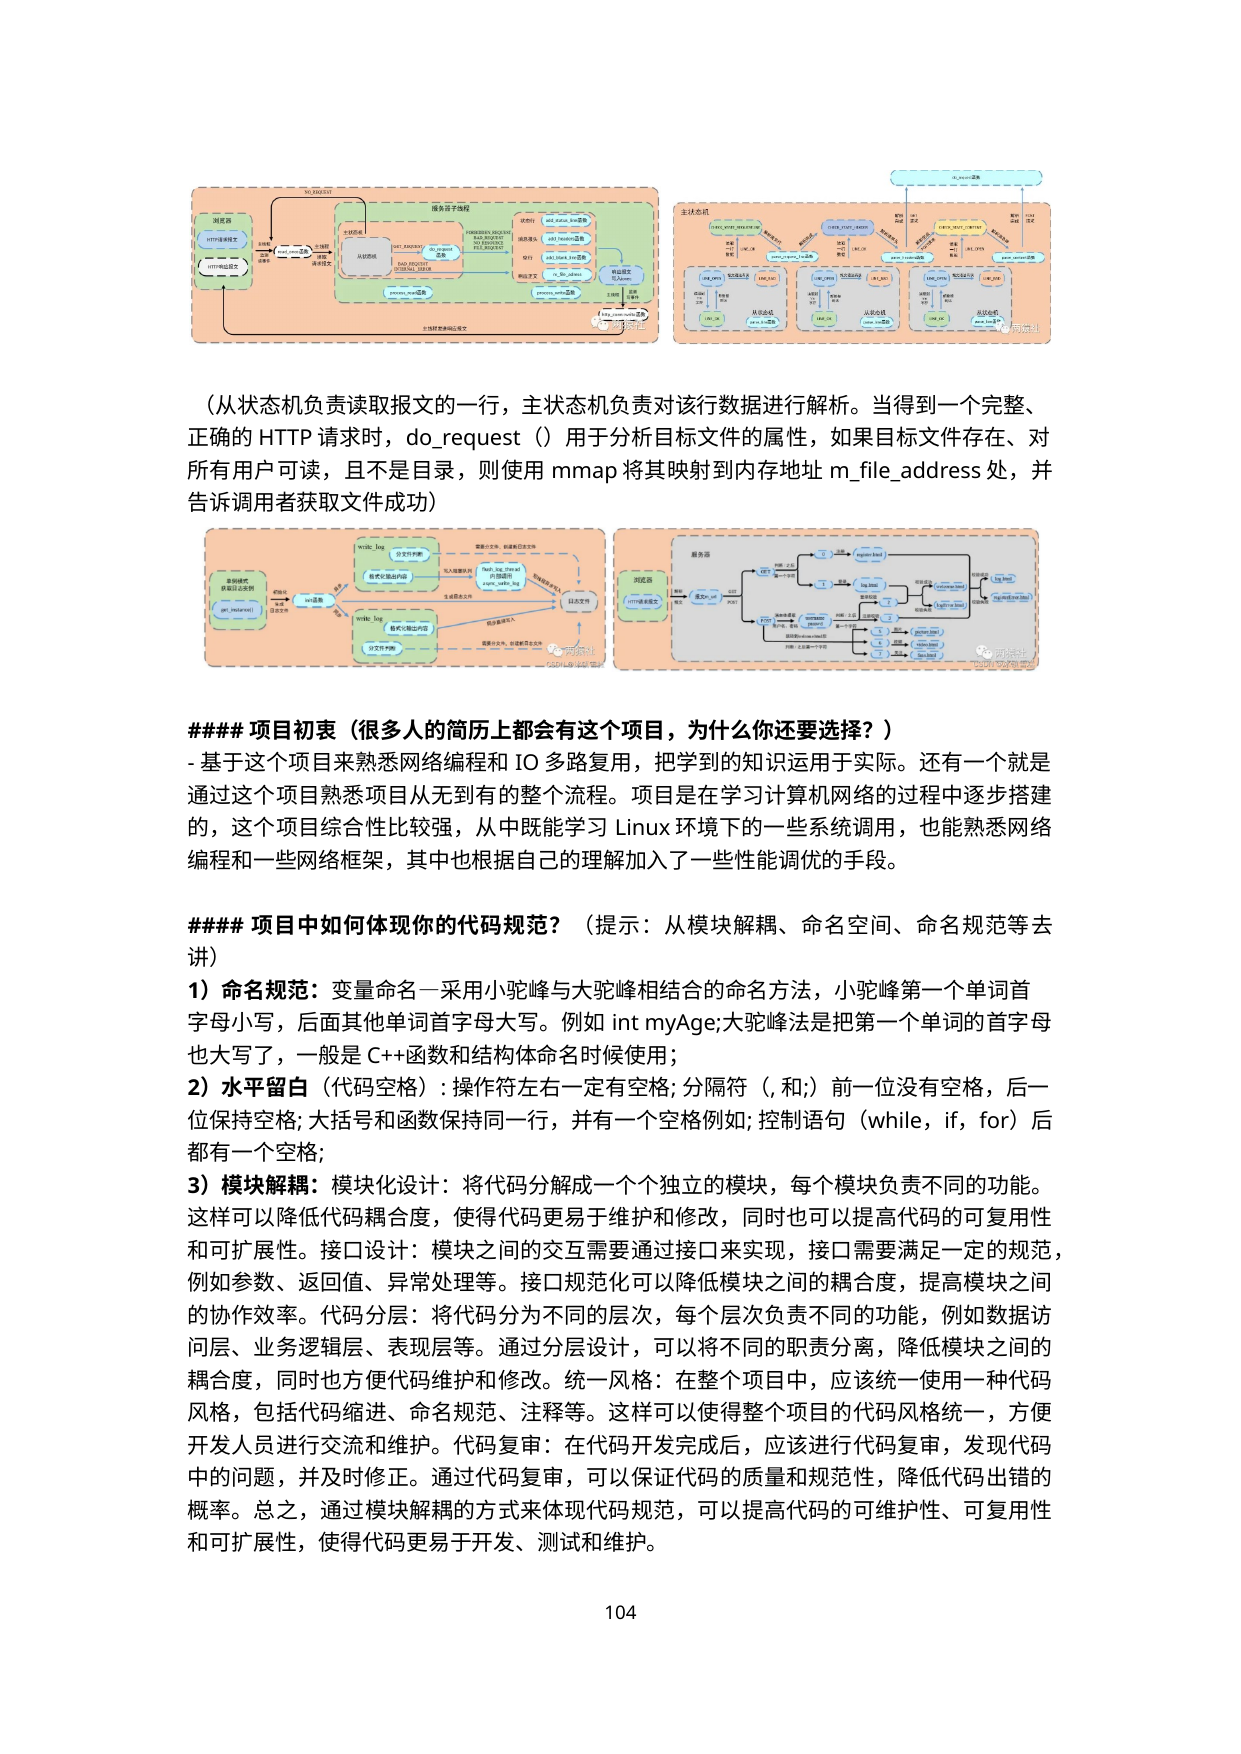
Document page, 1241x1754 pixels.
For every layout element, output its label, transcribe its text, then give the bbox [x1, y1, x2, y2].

text - 基于这个项目来熟悉网络编程和IO多路复用，把学到的知识运用于实际。还有一个就是通过这个项目熟悉项目从无到有的整个流程。项目是在学习计算机网络的过程中逐步搭建的，这个项目综合性比较强，从中既能学习Linux环境下的一些系统调用，也能熟悉网络编程和一些网络框架，其中也根据自己的理解加入了一些性能调优的手段。 [187, 745, 1053, 875]
text 位保持空格; 大括号和函数保持同一行，并有一个空格例如; 控制语句（while，if，for）后都有一个空格; [187, 1102, 1053, 1167]
text 1）命名规范：变量命名—采用小驼峰与大驼峰相结合的命名方法，小驼峰第一个单词首 [187, 972, 1053, 1005]
text 正确的HTTP请求时，do_request（）用于分析目标文件的属性，如果目标文件存在、对所有用户可读，且不是目录，则使用mmap将其映射到内存地址m_file_address处，并告诉调用者获取文件成功） [187, 420, 1053, 517]
text 这样可以降低代码耦合度，使得代码更易于维护和修改，同时也可以提高代码的可复用性和可扩展性。接口设计：模块之间的交互需要通过接口来实现，接口需要满足一定的规范，例如参数、返回值、异常处理等。接口规范化可以降低模块之间的耦合度，提高模块之间的协作效率。代码分层：将代码分为不同的层次，每个层次负责不同的功能，例如数据访问层、业务逻辑层、表现层等。通过分层设计，可以将不同的职责分离，降低模块之间的耦合度，同时也方便代码维护和修改。统一风格：在整个项目中，应该统一使用一种代码风格，包括代码缩进、命名规范、注释等。这样可以使得整个项目的代码风格统一，方便开发人员进行交流和维护。代码复审：在代码开发完成后，应该进行代码复审，发现代码中的问题，并及时修正。通过代码复审，可以保证代码的质量和规范性，降低代码出错的概率。总之，通过模块解耦的方式来体现代码规范，可以提高代码的可维护性、可复用性和可扩展性，使得代码更易于开发、测试和维护。 [187, 1200, 1053, 1557]
text #### 项目初衷（很多人的简历上都会有这个项目，为什么你还要选择？） [187, 712, 1053, 745]
text （从状态机负责读取报文的一行，主状态机负责对该行数据进行解析。当得到一个完整、 [187, 387, 1053, 420]
text #### 项目中如何体现你的代码规范？（提示：从模块解耦、命名空间、命名规范等去讲） [187, 907, 1053, 972]
picture [199, 526, 1041, 672]
text 2）水平留白（代码空格）: 操作符左右一定有空格; 分隔符（, 和;）前一位没有空格，后一 [187, 1070, 1053, 1102]
picture [672, 170, 1052, 345]
picture [189, 186, 661, 345]
text 3）模块解耦：模块化设计：将代码分解成一个个独立的模块，每个模块负责不同的功能。 [187, 1167, 1053, 1200]
text 字母小写，后面其他单词首字母大写。例如 int myAge;大驼峰法是把第一个单词的首字母也大写了，一般是C++函数和结构体命名时候使用； [187, 1005, 1053, 1070]
